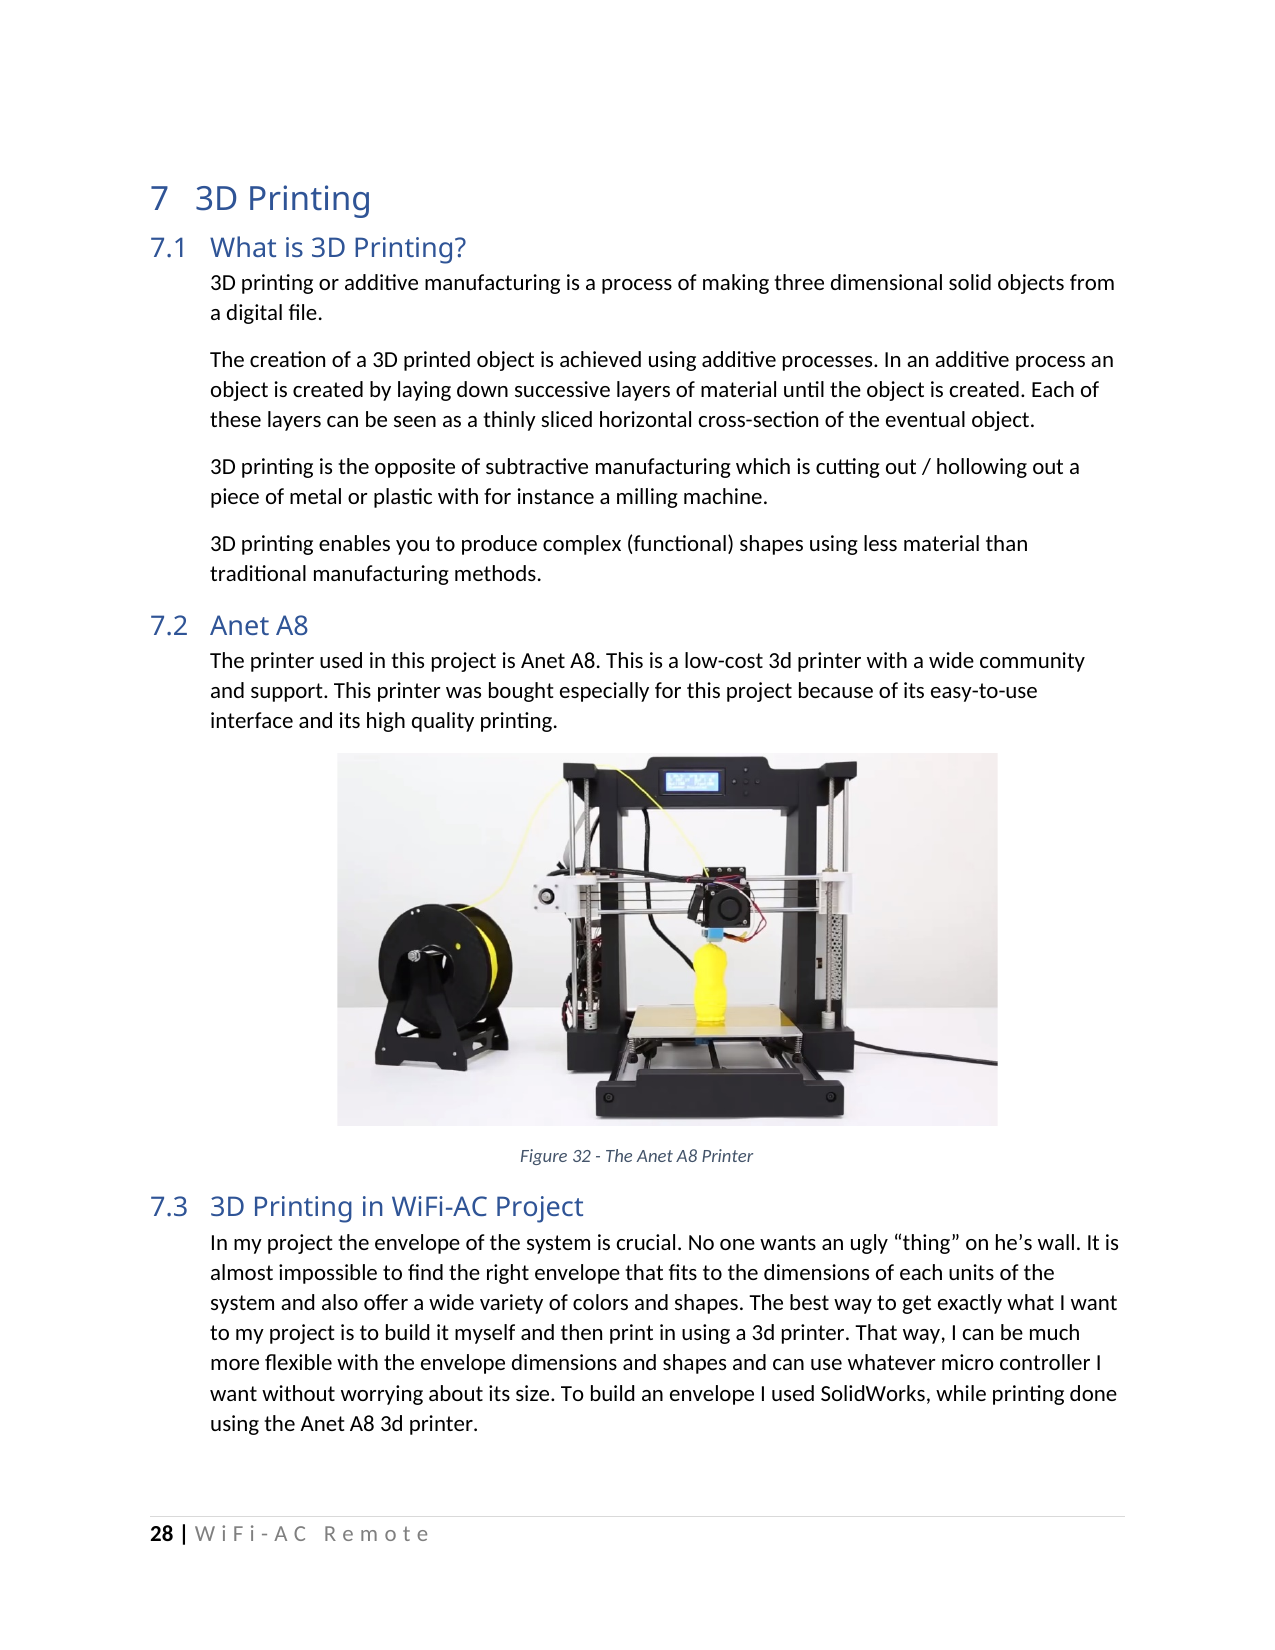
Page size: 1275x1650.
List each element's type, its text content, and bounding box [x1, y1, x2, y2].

text The printer used in this project is Anet A8. This is a low-cost 3d printer with a wide community and support. This printer was bought especially for this project because of its easy-to-use interface and its high quality printing. [210, 646, 1125, 735]
picture [337, 753, 998, 1126]
subtitle What is 3D Printing? [150, 228, 1125, 265]
text The creation of a 3D printed object is achieved using additive processes. In an additive process an object is created by laying down successive layers of material until the object is created. Each of these layers can be seen as a thinly sliced horizontal cross-section of the eventual object. [210, 345, 1125, 433]
subtitle 3D Printing in WiFi-AC Project [150, 1188, 1125, 1225]
text 3D printing is the opposite of subtractive manufacturing which is cutting out / hollowing out a piece of metal or plastic with for instance a milling machine. [210, 452, 1125, 511]
text In my project the envelope of the system is crucial. No one wants an ugly “thing” on he’s wall. It is almost impossible to find the right envelope that fits to the dimensions of each units of the system and also offer a wide variety of colors and shapes. The best way to get exactly what I want to my project is to build it myself and then print in using a 3d printer. That way, I can be much more flexible with the envelope dimensions and shapes and can use whatever micro controller I want without worrying about its size. To build an envelope I used SolidWorks, while printing done using the Anet A8 3d printer. [210, 1228, 1125, 1437]
subtitle Anet A8 [150, 606, 1125, 643]
text 3D printing or additive manufacturing is a process of making three dimensional solid objects from a digital file. [210, 268, 1125, 326]
subtitle 3D Printing [150, 175, 1125, 220]
text 3D printing enables you to produce complex (functional) shapes using less material than traditional manufacturing methods. [210, 529, 1125, 588]
